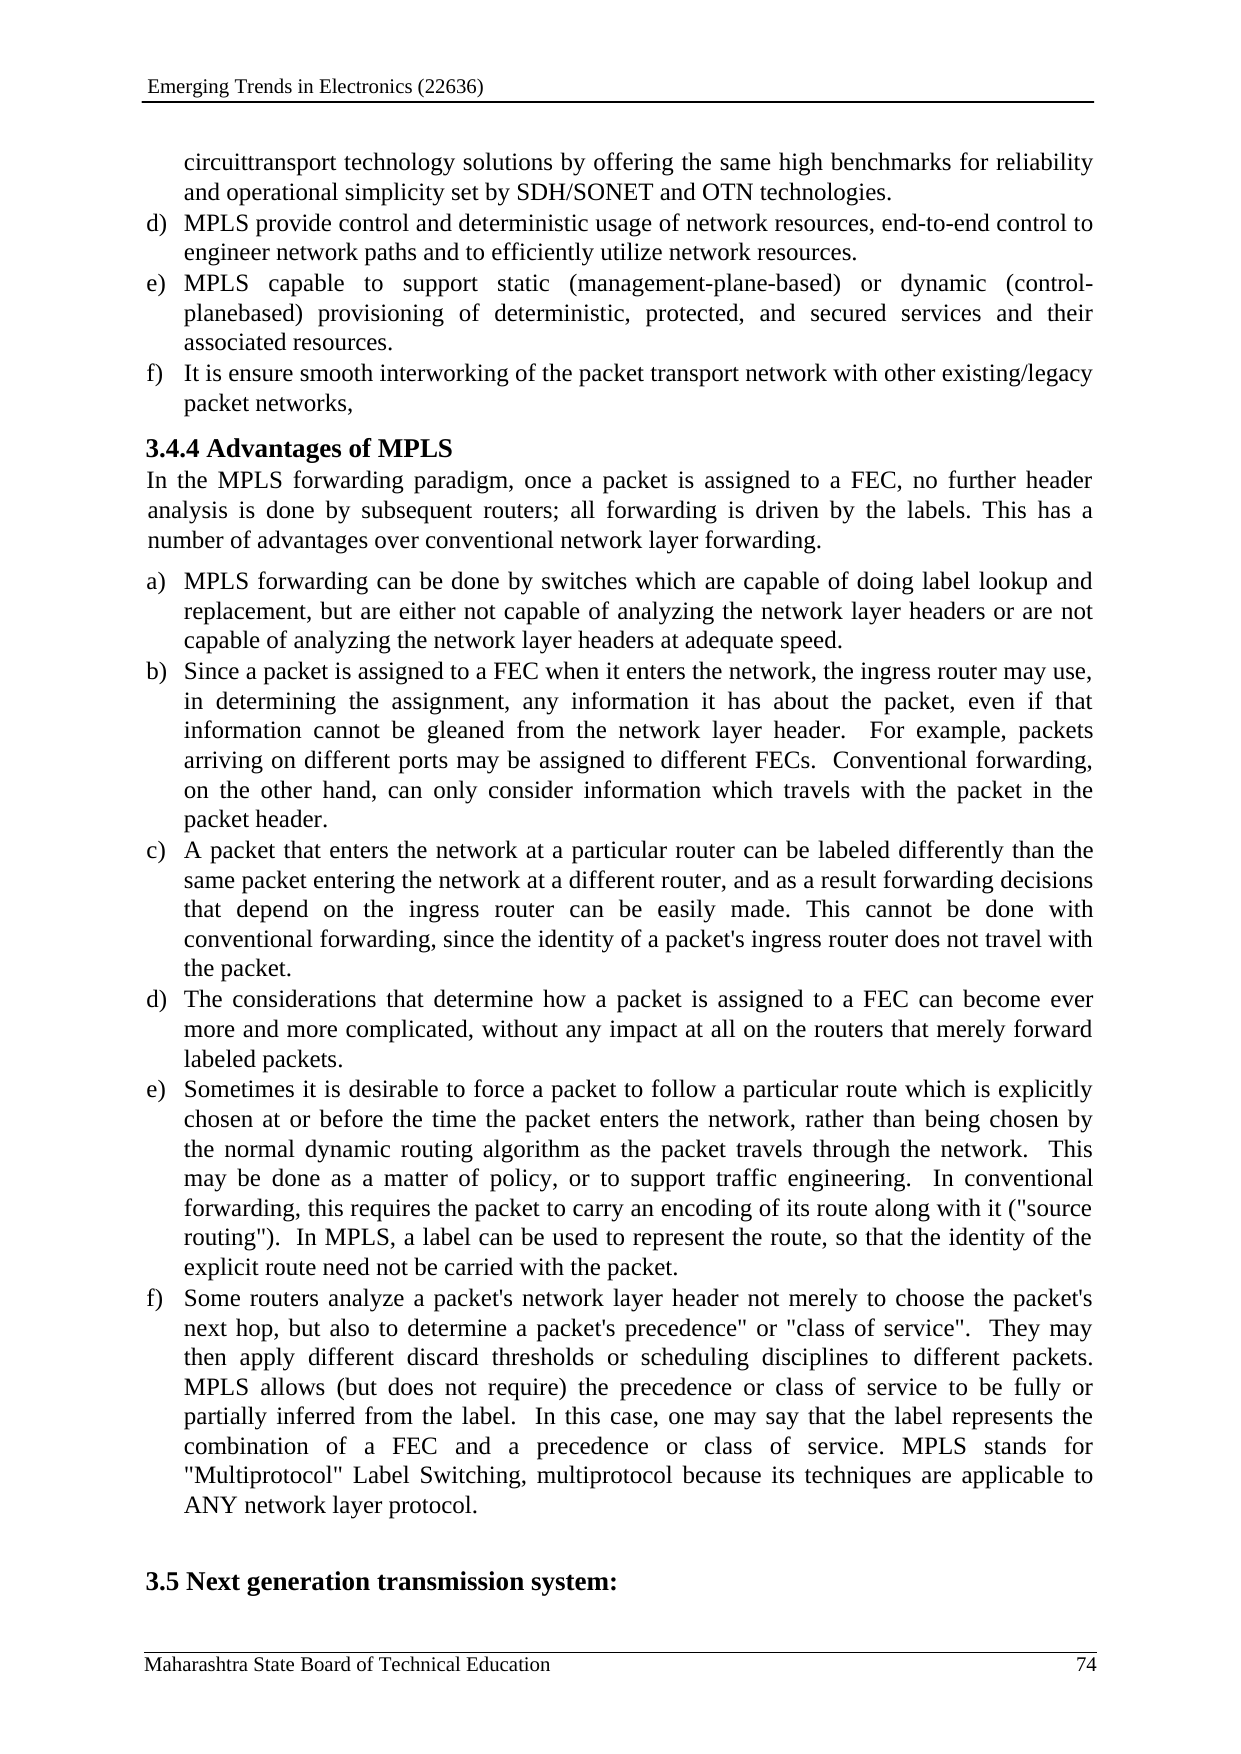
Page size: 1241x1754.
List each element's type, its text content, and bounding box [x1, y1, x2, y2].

list Sometimes it is desirable to force a packet to follow a particular route which is explicitly chosen at or before the time the packet enters the network, rather than being chosen by the normal dynamic routing algorithm as the packet travels through the network. This may be done as a matter of policy, or to support traffic engineering. In conventional forwarding, this requires the packet to carry an encoding of its route along with it ("source routing"). In MPLS, a label can be used to represent the route, so that the identity of the explicit route need not be carried with the packet. [146, 1074, 1094, 1281]
list MPLS forwarding can be done by switches which are capable of doing label lookup and replacement, but are either not capable of analyzing the network layer headers or are not capable of analyzing the network layer headers at adequate speed. [146, 566, 1094, 654]
list MPLS provide control and deterministic usage of network resources, end-to-end control to engineer network paths and to efficiently utilize network resources. [146, 208, 1094, 266]
list It is ensure smooth interworking of the packet transport network with other existing/legacy packet networks, [146, 358, 1094, 417]
list MPLS capable to support static (management-plane-based) or dynamic (control-planebased) provisioning of deterministic, protected, and secured services and their associated resources. [146, 268, 1094, 356]
text 3.5 Next generation transmission system: [145, 1565, 1181, 1596]
list Some routers analyze a packet's network layer header not merely to choose the packet's next hop, but also to determine a packet's precedence" or "class of service". They may then apply different discard thresholds or scheduling disciplines to different packets. MPLS allows (but does not require) the precedence or class of service to be fully or partially inferred from the label. In this case, one may say that the label represents the combination of a FEC and a precedence or class of service. MPLS stands for "Multiprotocol" Label Switching, multiprotocol because its techniques are applicable to ANY network layer protocol. [146, 1283, 1094, 1519]
list The considerations that determine how a packet is assigned to a FEC can become ever more and more complicated, without any impact at all on the routers that merely forward labeled packets. [146, 984, 1094, 1072]
list A packet that enters the network at a particular router can be labeled differently than the same packet entering the network at a different router, and as a result forwarding decisions that depend on the ingress router can be easily made. This cannot be done with conventional forwarding, since the identity of a packet's ingress router does not travel with the packet. [146, 835, 1094, 982]
list Since a packet is assigned to a FEC when it enters the network, the ingress router may use, in determining the assignment, any information it has about the packet, even if that information cannot be gleaned from the network layer header. For example, packets arriving on different ports may be assigned to different FECs. Conventional forwarding, on the other hand, can only consider information which travels with the packet in the packet header. [146, 656, 1094, 833]
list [146, 147, 1094, 206]
subtitle 3.4.4 Advantages of MPLS [145, 432, 1181, 463]
text In the MPLS forwarding paradigm, once a packet is assigned to a FEC, no further header analysis is done by subsequent routers; all forwarding is driven by the labels. This has a number of advantages over conventional network layer forwarding. [146, 466, 1094, 553]
